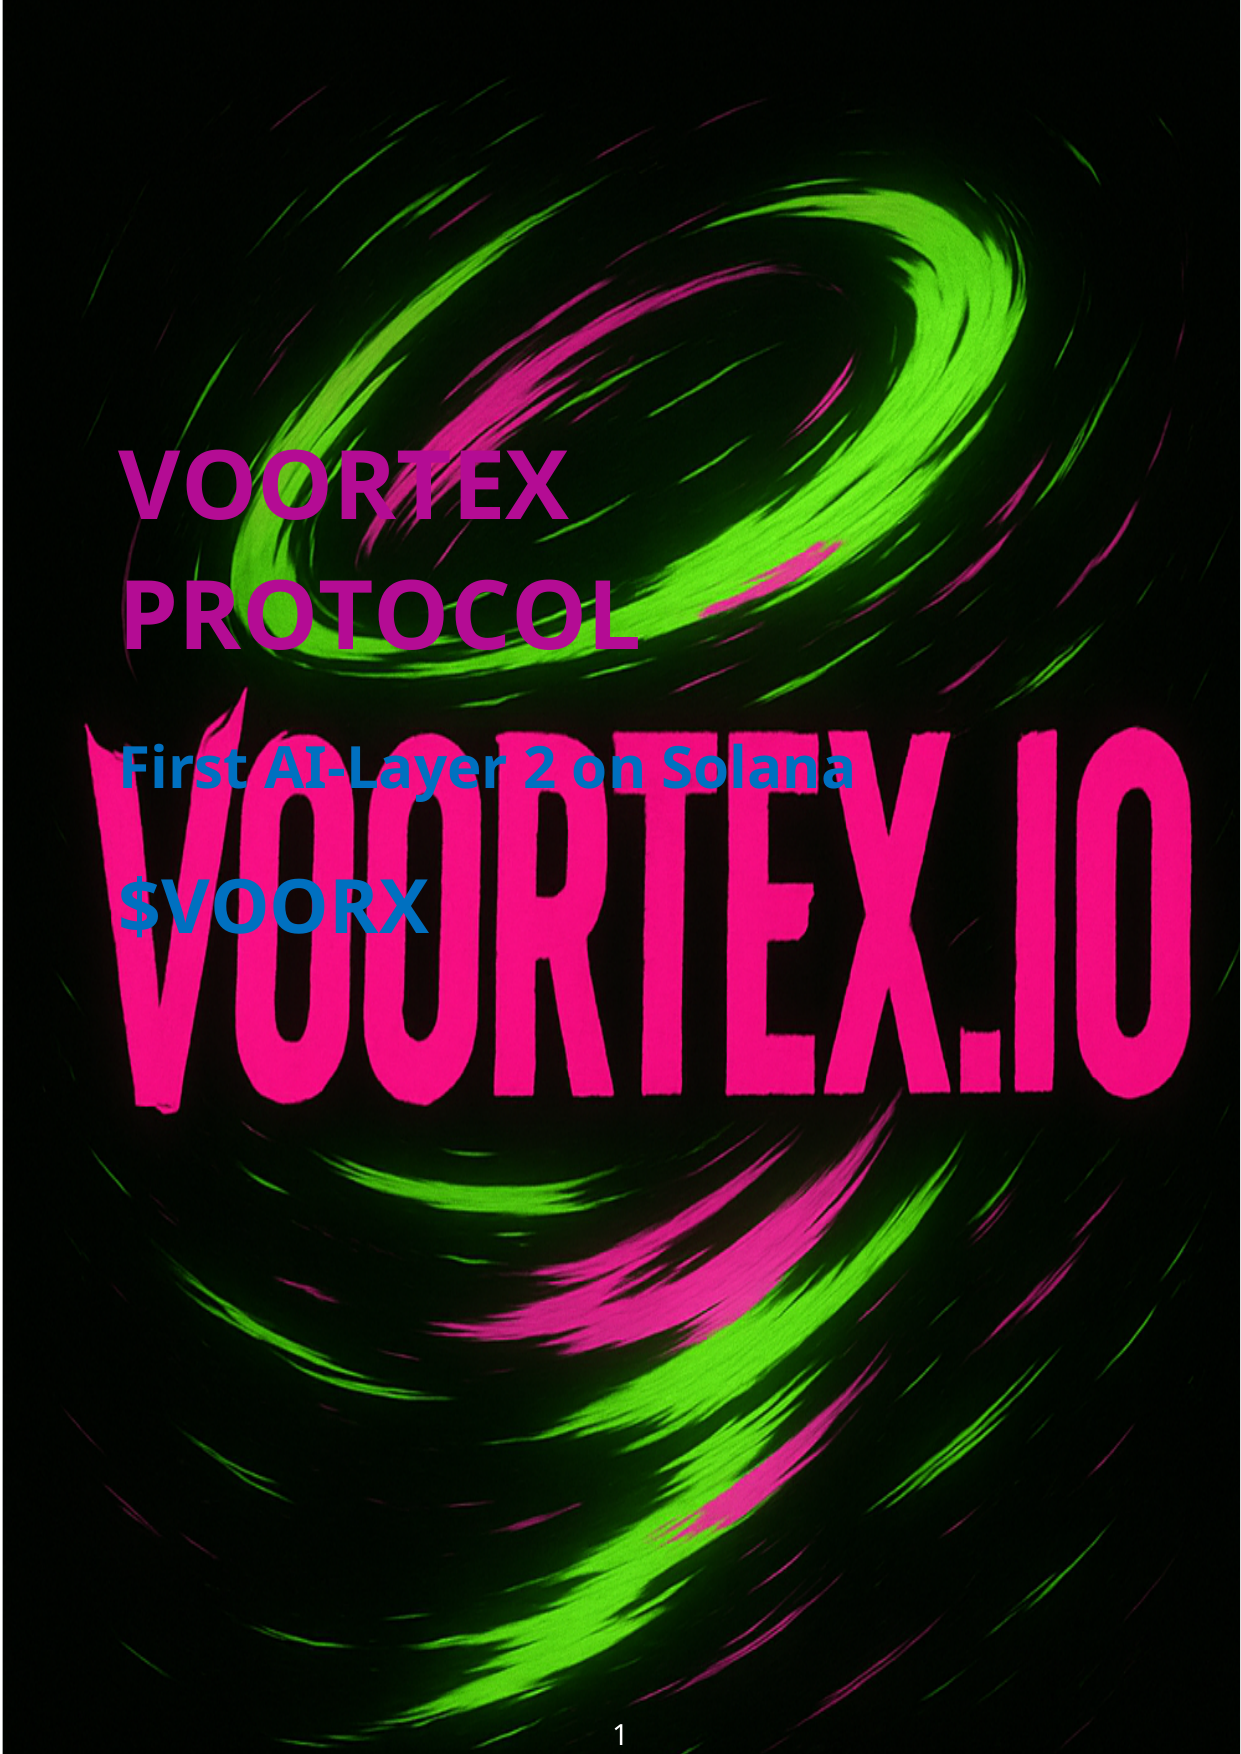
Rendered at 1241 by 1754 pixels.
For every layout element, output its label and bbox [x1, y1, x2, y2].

table_cell [104, 846, 1046, 1243]
table_header [104, 409, 1046, 846]
picture [2, 0, 1241, 1754]
